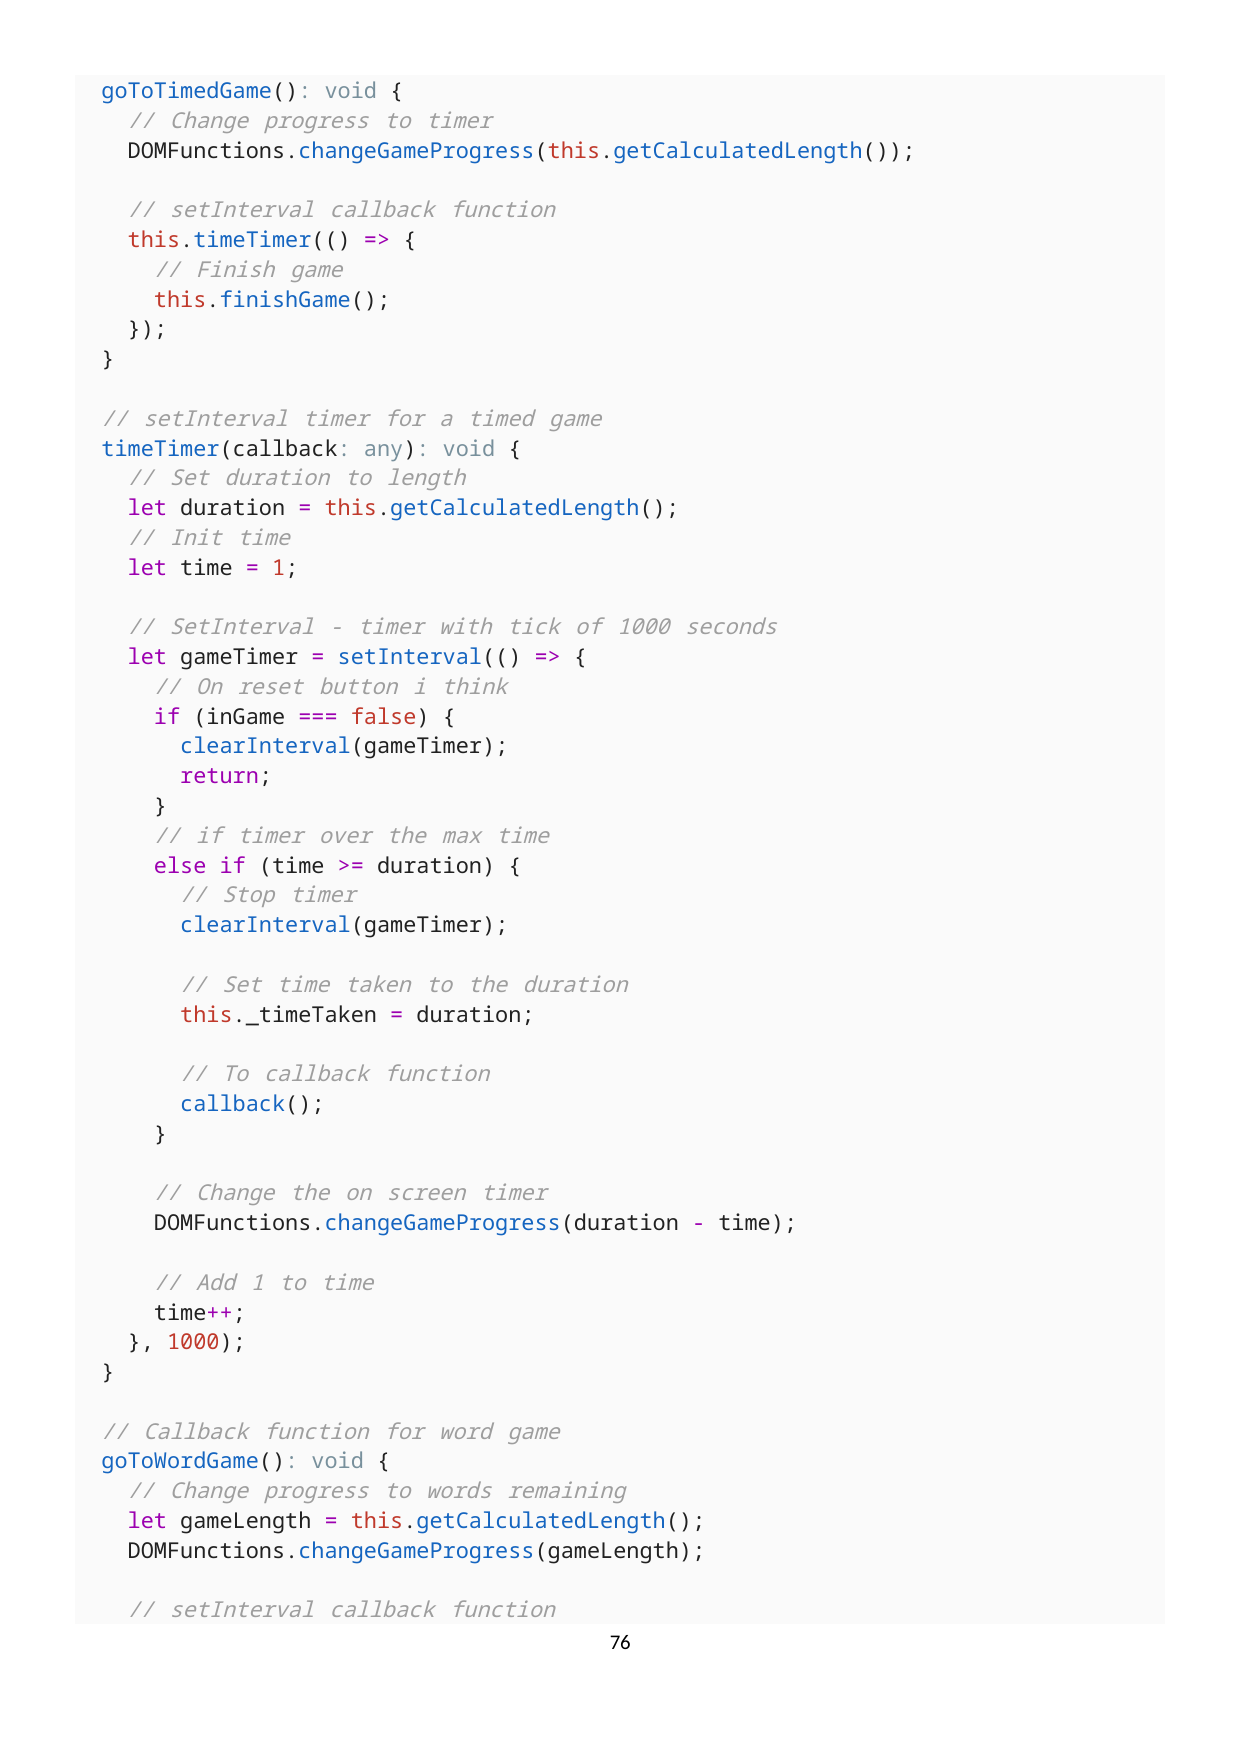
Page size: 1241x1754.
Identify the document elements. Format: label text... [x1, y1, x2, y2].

text // Stop timer [75, 879, 1165, 909]
text goToWordGame(): void { [75, 1445, 1165, 1475]
text // setInterval callback function [75, 194, 1165, 224]
text DOMFunctions.changeGameProgress(gameLength); [75, 1535, 1165, 1564]
text // if timer over the max time [75, 820, 1165, 849]
text } [75, 790, 1165, 820]
text DOMFunctions.changeGameProgress(duration - time); [75, 1207, 1165, 1237]
text } [75, 343, 1165, 373]
text // Change the on screen timer [75, 1177, 1165, 1207]
text DOMFunctions.changeGameProgress(this.getCalculatedLength()); [75, 134, 1165, 164]
text }); [75, 313, 1165, 343]
text // Init time [75, 522, 1165, 552]
text // On reset button i think [75, 671, 1165, 701]
text // setInterval timer for a timed game [75, 403, 1165, 432]
text // Change progress to timer [75, 105, 1165, 134]
text } [75, 1118, 1165, 1147]
text // setInterval callback function [75, 1594, 1165, 1624]
text time++; [75, 1296, 1165, 1326]
text let time = 1; [75, 552, 1165, 581]
text // SetInterval - timer with tick of 1000 seconds [75, 611, 1165, 641]
text // Add 1 to time [75, 1267, 1165, 1296]
text if (inGame === false) { [75, 701, 1165, 730]
text }, 1000); [75, 1326, 1165, 1356]
text clearInterval(gameTimer); [75, 909, 1165, 939]
text goToTimedGame(): void { [75, 75, 1165, 105]
text clearInterval(gameTimer); [75, 730, 1165, 760]
text let gameTimer = setInterval(() => { [75, 641, 1165, 671]
text this.finishGame(); [75, 283, 1165, 313]
text timeTimer(callback: any): void { [75, 432, 1165, 462]
text } [75, 1356, 1165, 1386]
text // Set duration to length [75, 462, 1165, 492]
text this.timeTimer(() => { [75, 224, 1165, 254]
text // Finish game [75, 254, 1165, 283]
text let duration = this.getCalculatedLength(); [75, 492, 1165, 522]
text callback(); [75, 1088, 1165, 1118]
text this._timeTaken = duration; [75, 998, 1165, 1028]
text // Change progress to words remaining [75, 1475, 1165, 1505]
text else if (time >= duration) { [75, 849, 1165, 879]
text // Callback function for word game [75, 1416, 1165, 1445]
text // Set time taken to the duration [75, 969, 1165, 998]
text return; [75, 760, 1165, 790]
text let gameLength = this.getCalculatedLength(); [75, 1505, 1165, 1535]
text // To callback function [75, 1058, 1165, 1088]
